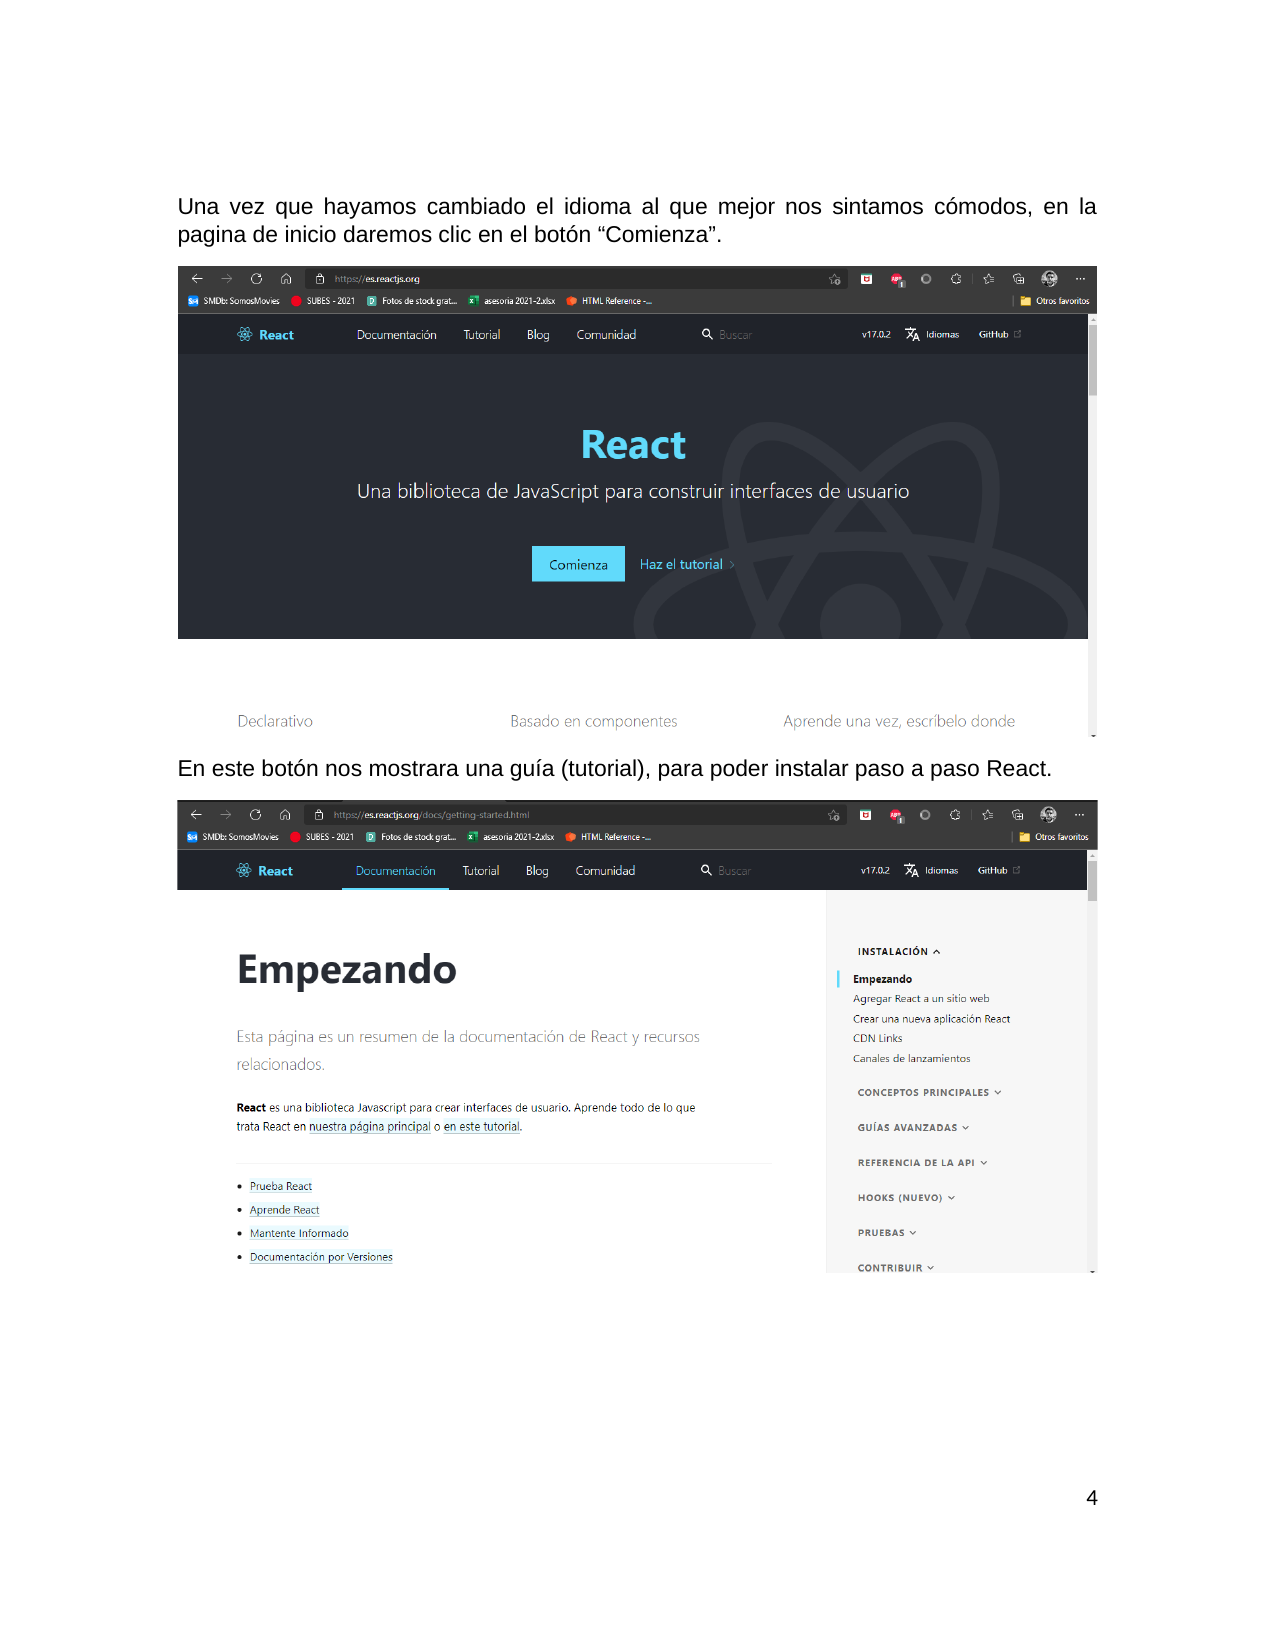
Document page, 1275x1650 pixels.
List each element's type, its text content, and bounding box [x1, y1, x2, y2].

text En este botón nos mostrara una guía (tutorial), para poder instalar paso a paso React. [177, 755, 1098, 782]
text Una vez que hayamos cambiado el idioma al que mejor nos sintamos cómodos, en la pagina de inicio daremos clic en el botón “Comienza”. [177, 193, 1098, 247]
picture [178, 266, 1097, 737]
picture [177, 800, 1098, 1273]
